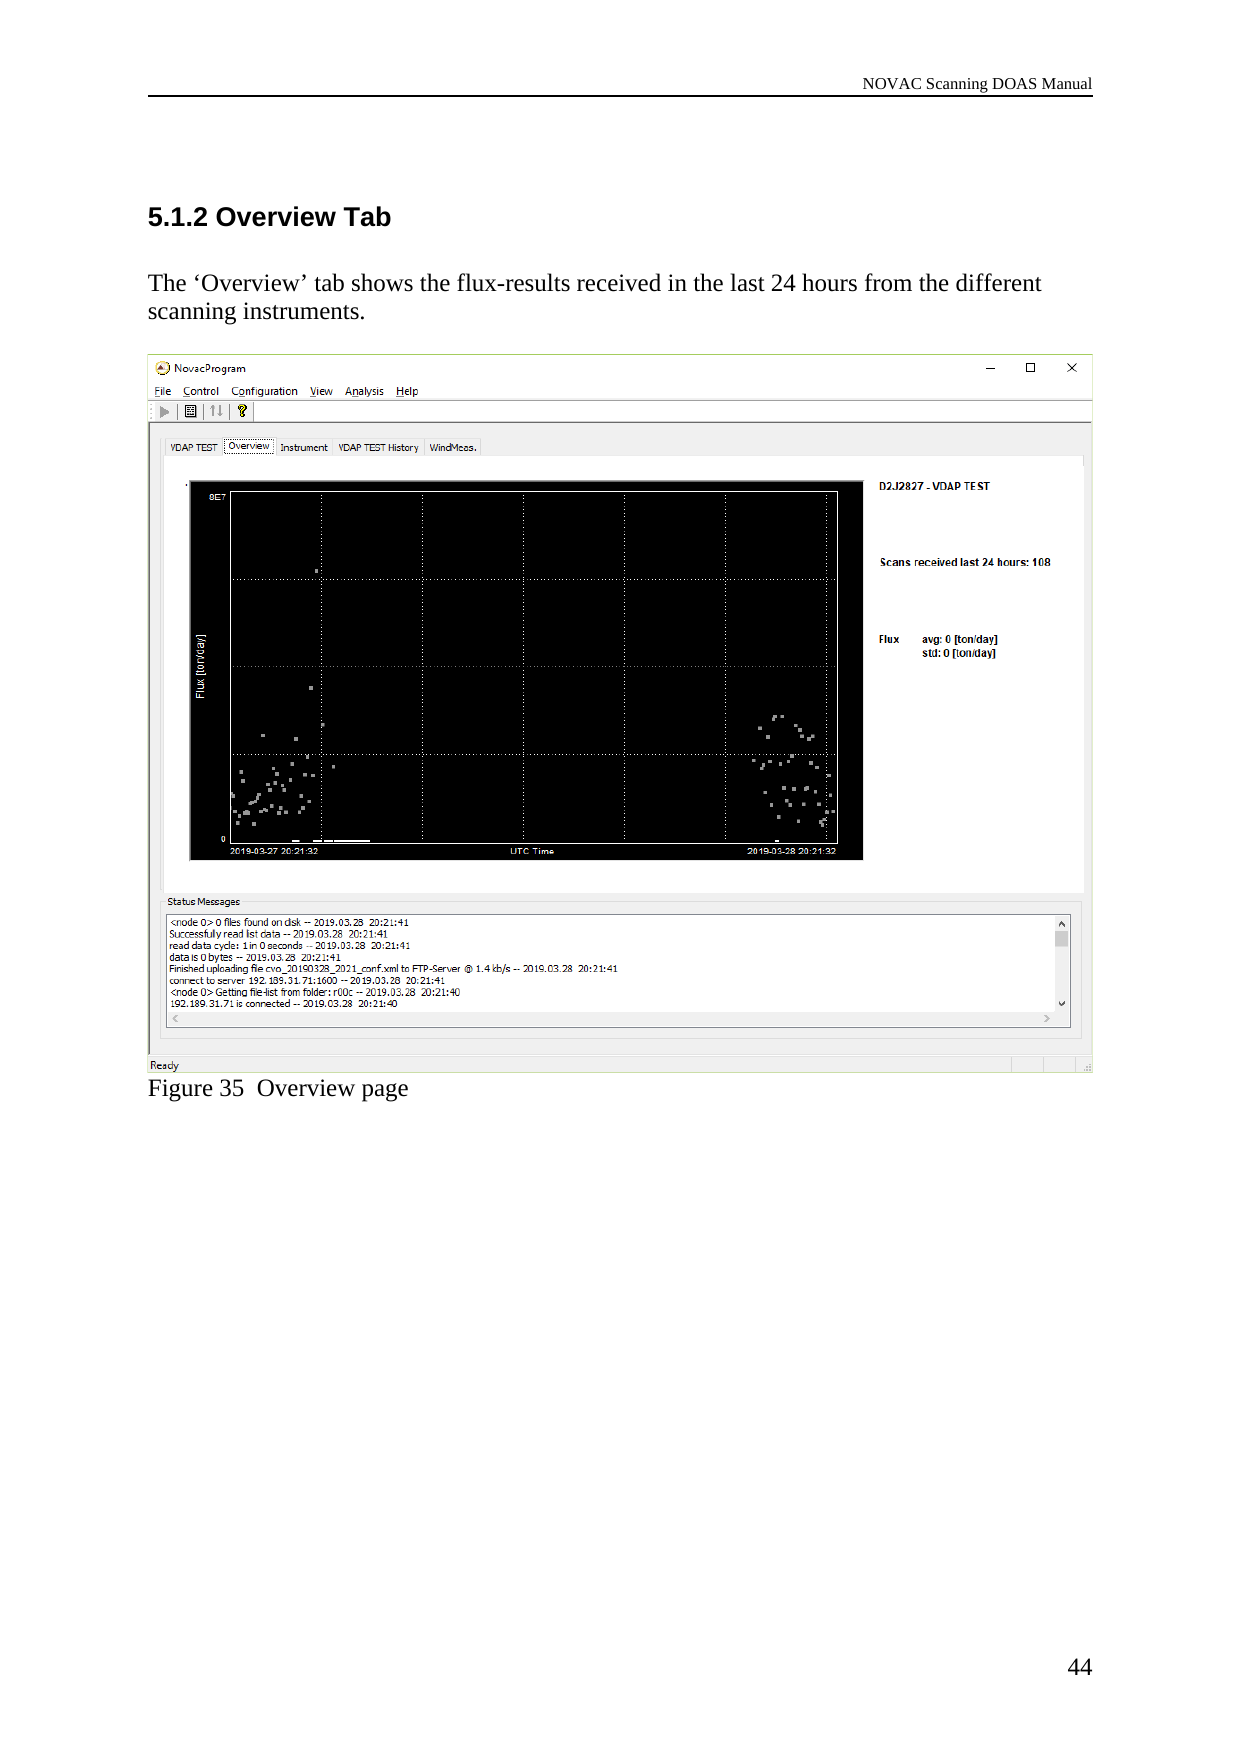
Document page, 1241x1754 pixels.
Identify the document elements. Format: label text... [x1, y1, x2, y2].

picture [147, 354, 1093, 1073]
text Figure 35 Overview page [148, 1073, 1093, 1102]
text The ‘Overview’ tab shows the flux-results received in the last 24 hours from the different scanning instruments. [148, 268, 1093, 325]
subtitle 5.1.2 Overview Tab [148, 201, 1093, 233]
